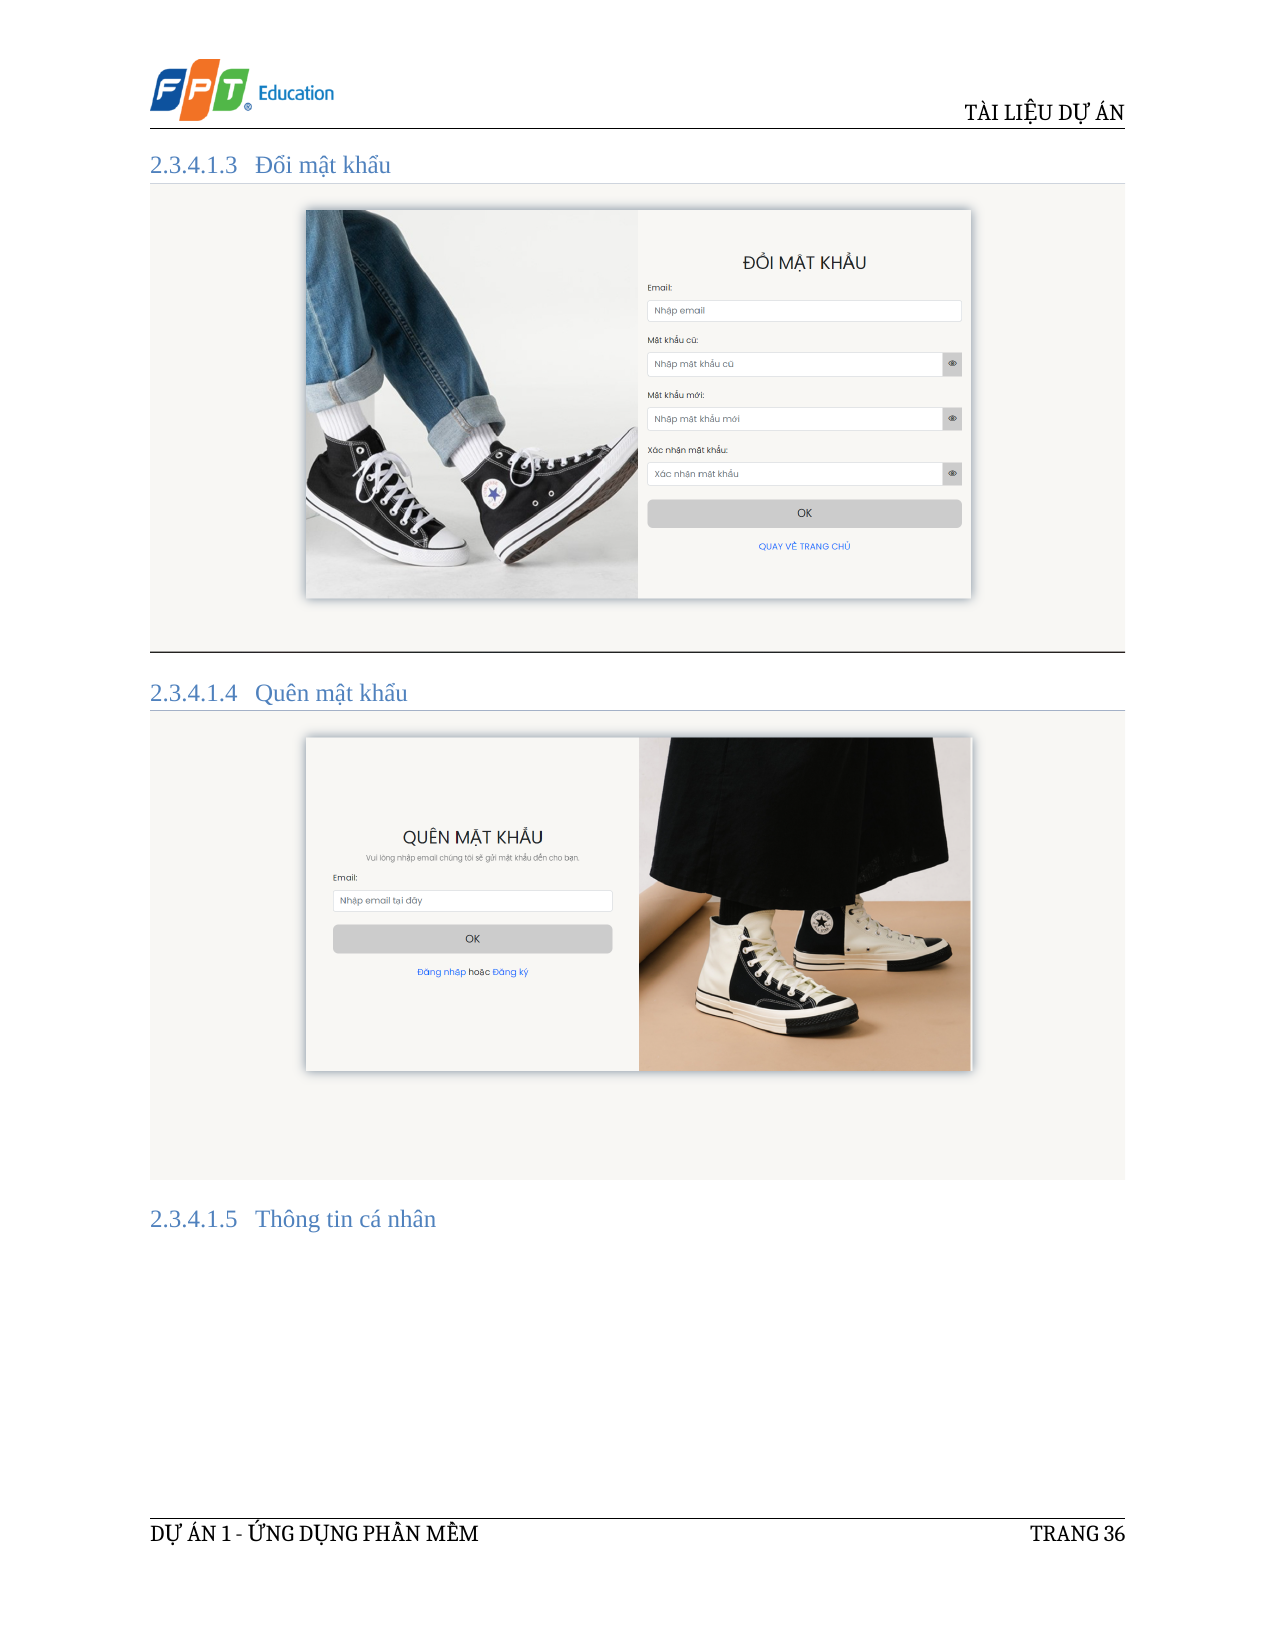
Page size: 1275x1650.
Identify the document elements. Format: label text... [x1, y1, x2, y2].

subtitle Quên mật khẩu [150, 678, 1125, 706]
subtitle Thông tin cá nhân [150, 1204, 1125, 1233]
picture [150, 59, 336, 121]
picture [150, 183, 1125, 653]
subtitle Đổi mật khẩu [150, 150, 1125, 179]
picture [150, 710, 1125, 1180]
